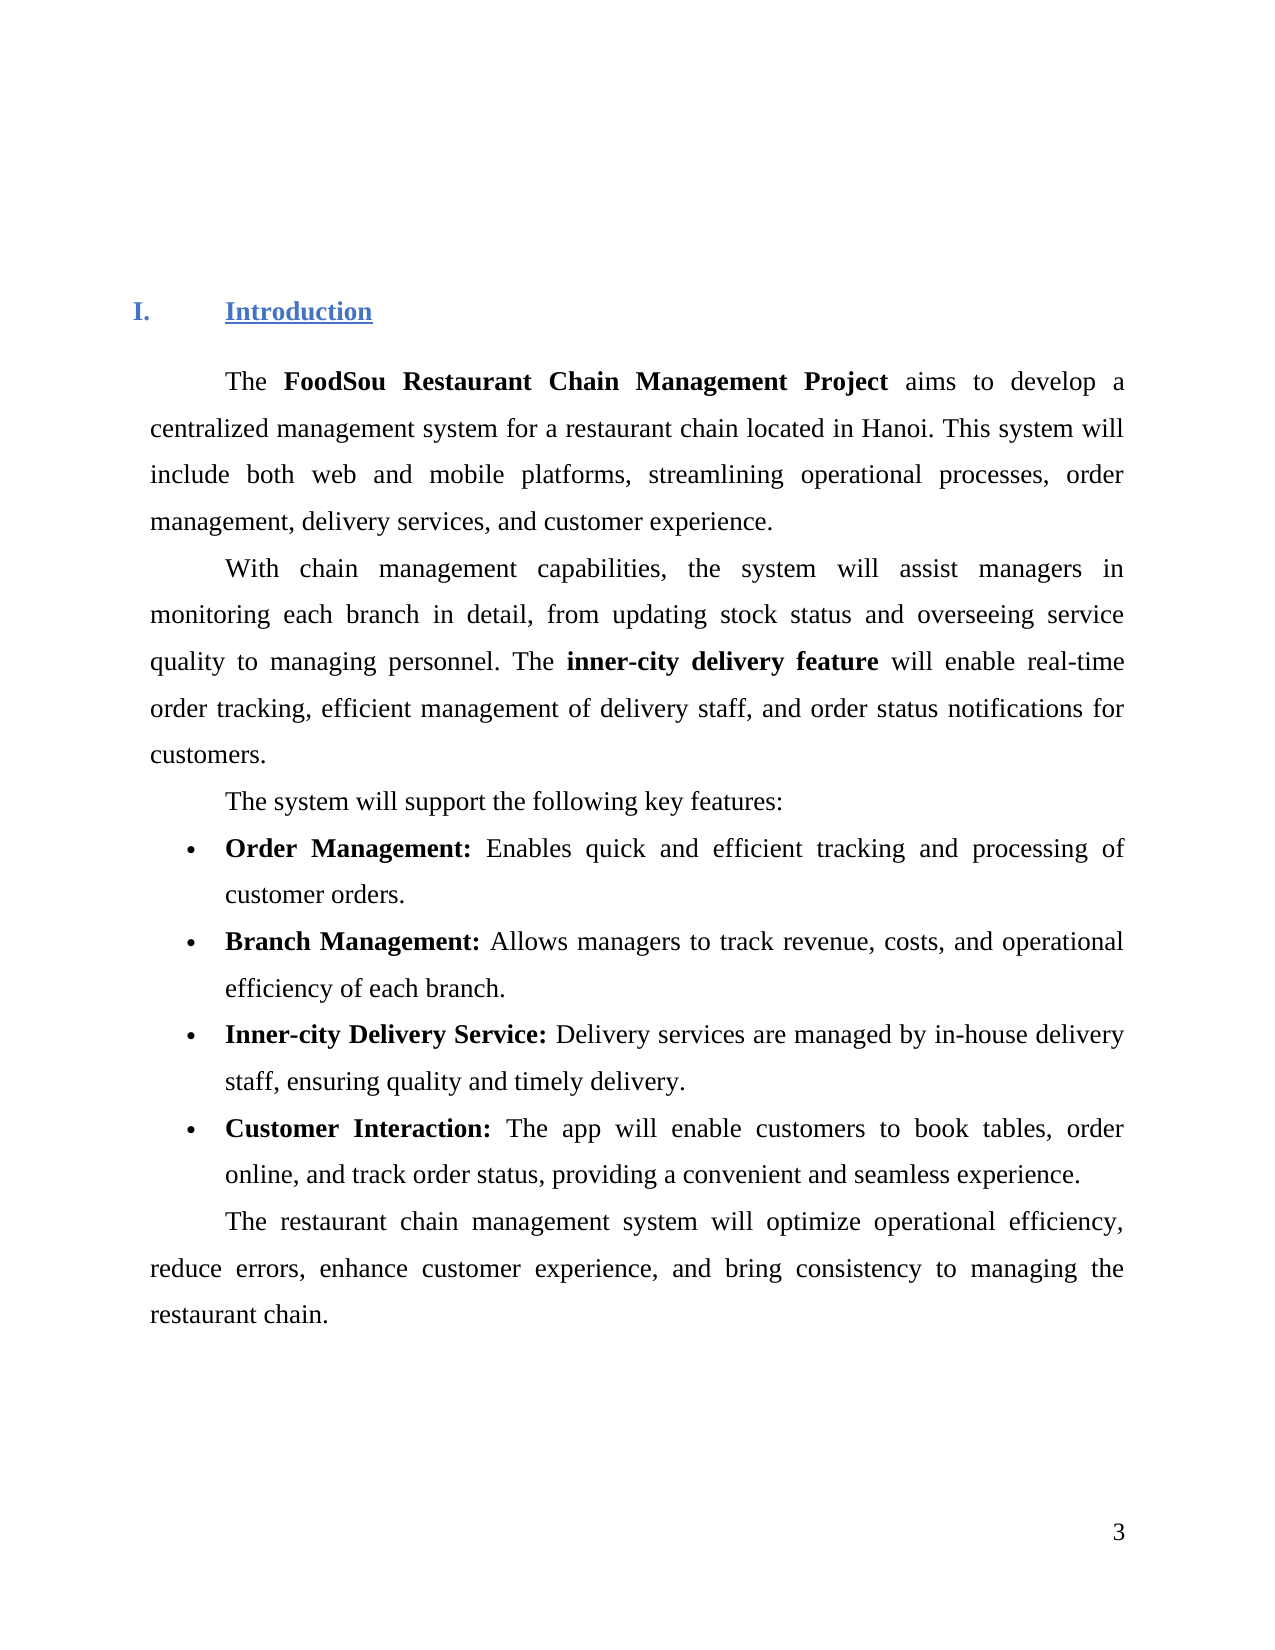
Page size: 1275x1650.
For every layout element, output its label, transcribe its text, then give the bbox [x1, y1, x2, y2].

list Order Management: Enables quick and efficient tracking and processing of customer orders. [187, 832, 1125, 910]
list Branch Management: Allows managers to track revenue, costs, and operational efficiency of each branch. [187, 925, 1125, 1003]
text With chain management capabilities, the system will assist managers in monitoring each branch in detail, from updating stock status and overseeing service quality to managing personnel. The inner-city delivery feature will enable real-time order tracking, efficient management of delivery staff, and order status notifications for customers. [150, 552, 1125, 770]
list Inner-city Delivery Service: Delivery services are managed by in-house delivery staff, ensuring quality and timely delivery. [187, 1019, 1125, 1096]
list Customer Interaction: The app will enable customers to book tables, order online, and track order status, providing a convenient and seamless experience. [187, 1112, 1125, 1190]
text The FoodSou Restaurant Chain Management Project aims to develop a centralized management system for a restaurant chain located in Hanoi. This system will include both web and mobile platforms, streamlining operational processes, order management, delivery services, and customer experience. [150, 365, 1125, 536]
subtitle Introduction [150, 295, 1125, 326]
text The system will support the following key features: [150, 785, 1125, 816]
text The restaurant chain management system will optimize operational efficiency, reduce errors, enhance customer experience, and bring consistency to managing the restaurant chain. [150, 1205, 1125, 1330]
